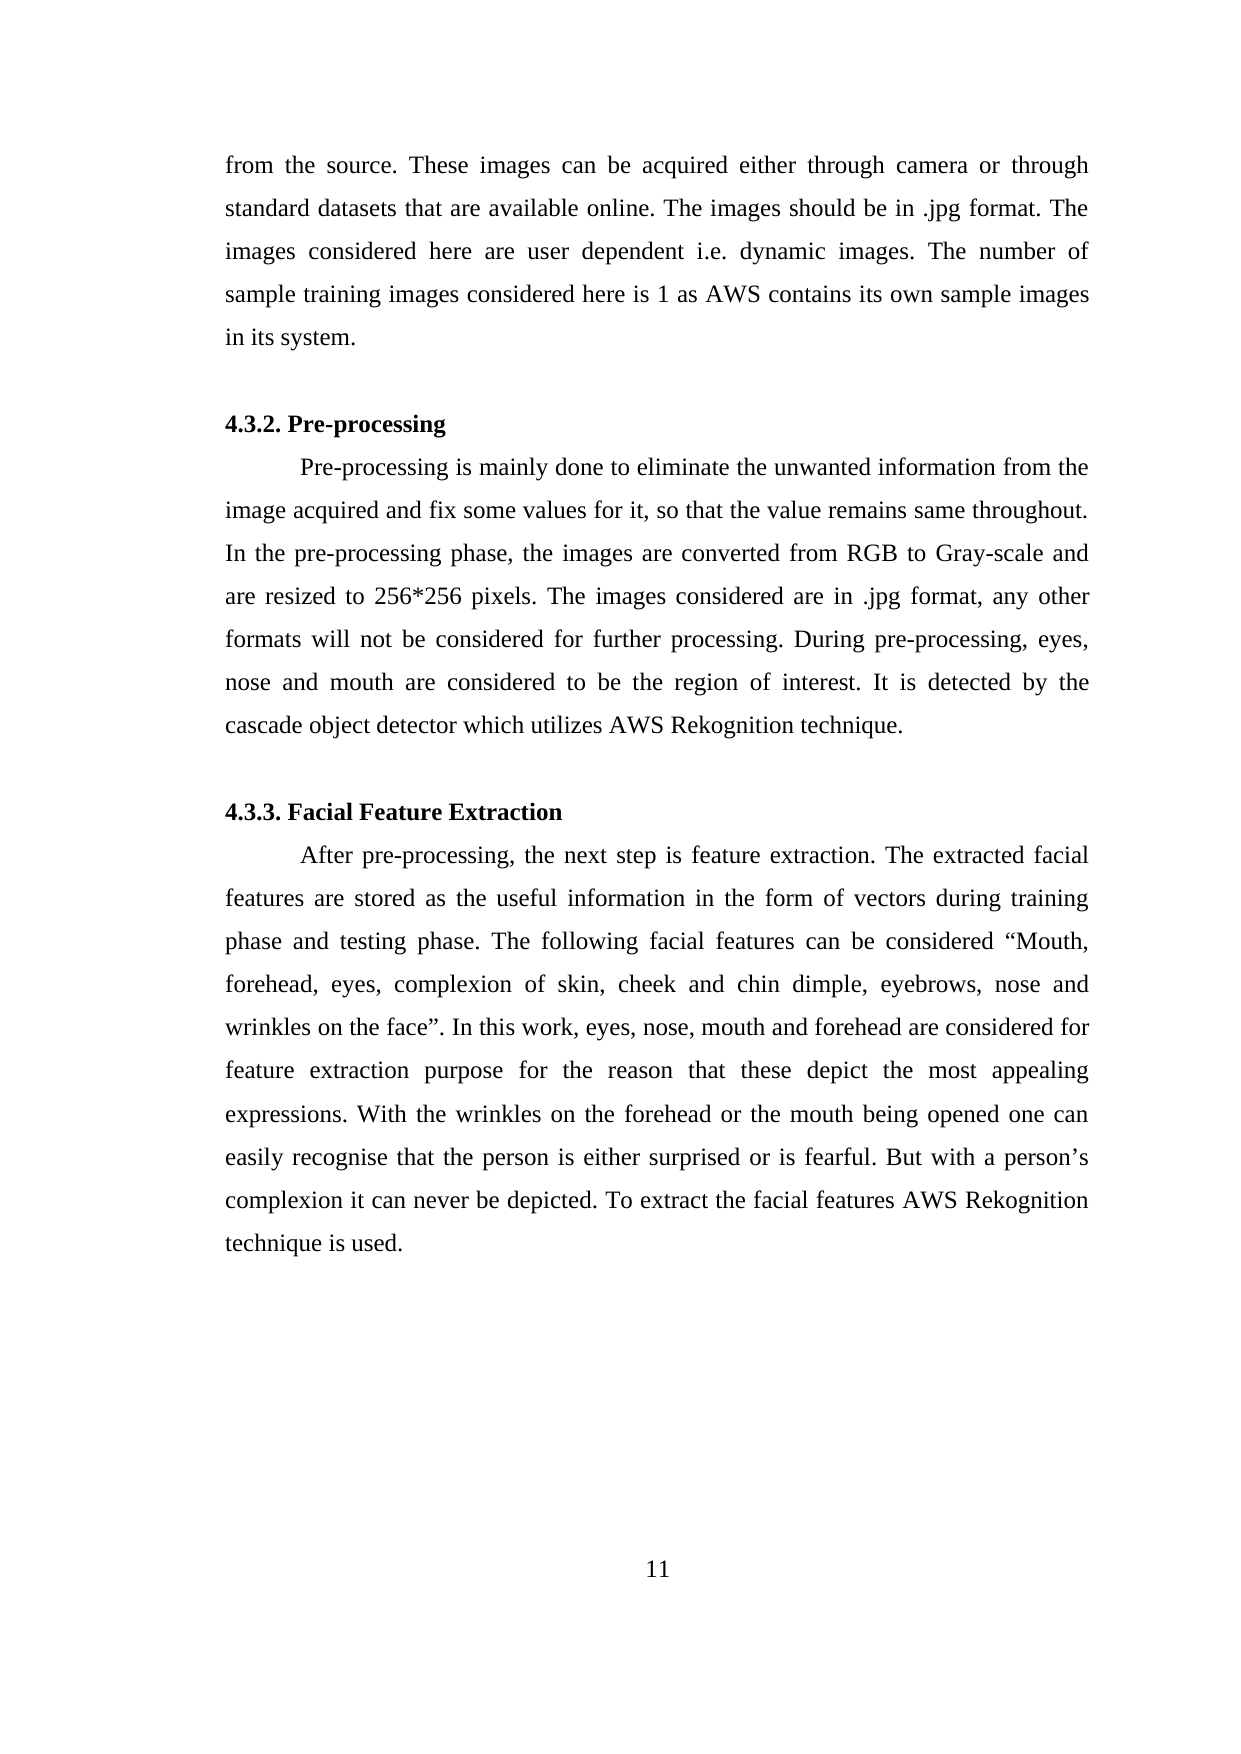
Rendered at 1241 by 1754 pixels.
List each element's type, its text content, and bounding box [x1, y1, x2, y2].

text Pre-processing is mainly done to eliminate the unwanted information from the image acquired and fix some values for it, so that the value remains same throughout. In the pre-processing phase, the images are converted from RGB to Gray-scale and are resized to 256*256 pixels. The images considered are in .jpg format, any other formats will not be considered for further processing. During pre-processing, eyes, nose and mouth are considered to be the region of interest. It is detected by the cascade object detector which utilizes AWS Rekognition technique. [225, 452, 1090, 739]
text 4.3.3. Facial Feature Extraction [225, 797, 1090, 826]
text 11 [225, 1554, 1090, 1582]
text After pre-processing, the next step is feature extraction. The extracted facial features are stored as the useful information in the form of vectors during training phase and testing phase. The following facial features can be considered “Mouth, forehead, eyes, complexion of skin, cheek and chin dimple, eyebrows, nose and wrinkles on the face”. In this work, eyes, nose, mouth and forehead are considered for feature extraction purpose for the reason that these depict the most appealing expressions. With the wrinkles on the forehead or the mouth being opened one can easily recognise that the person is either surprised or is fearful. But with a person’s complexion it can never be depicted. To extract the facial features AWS Rekognition technique is used. [225, 840, 1090, 1257]
text 4.3.2. Pre-processing [225, 409, 1090, 437]
text from the source. These images can be acquired either through camera or through standard datasets that are available online. The images should be in .jpg format. The images considered here are user dependent i.e. dynamic images. The number of sample training images considered here is 1 as AWS contains its own sample images in its system. [225, 150, 1090, 351]
